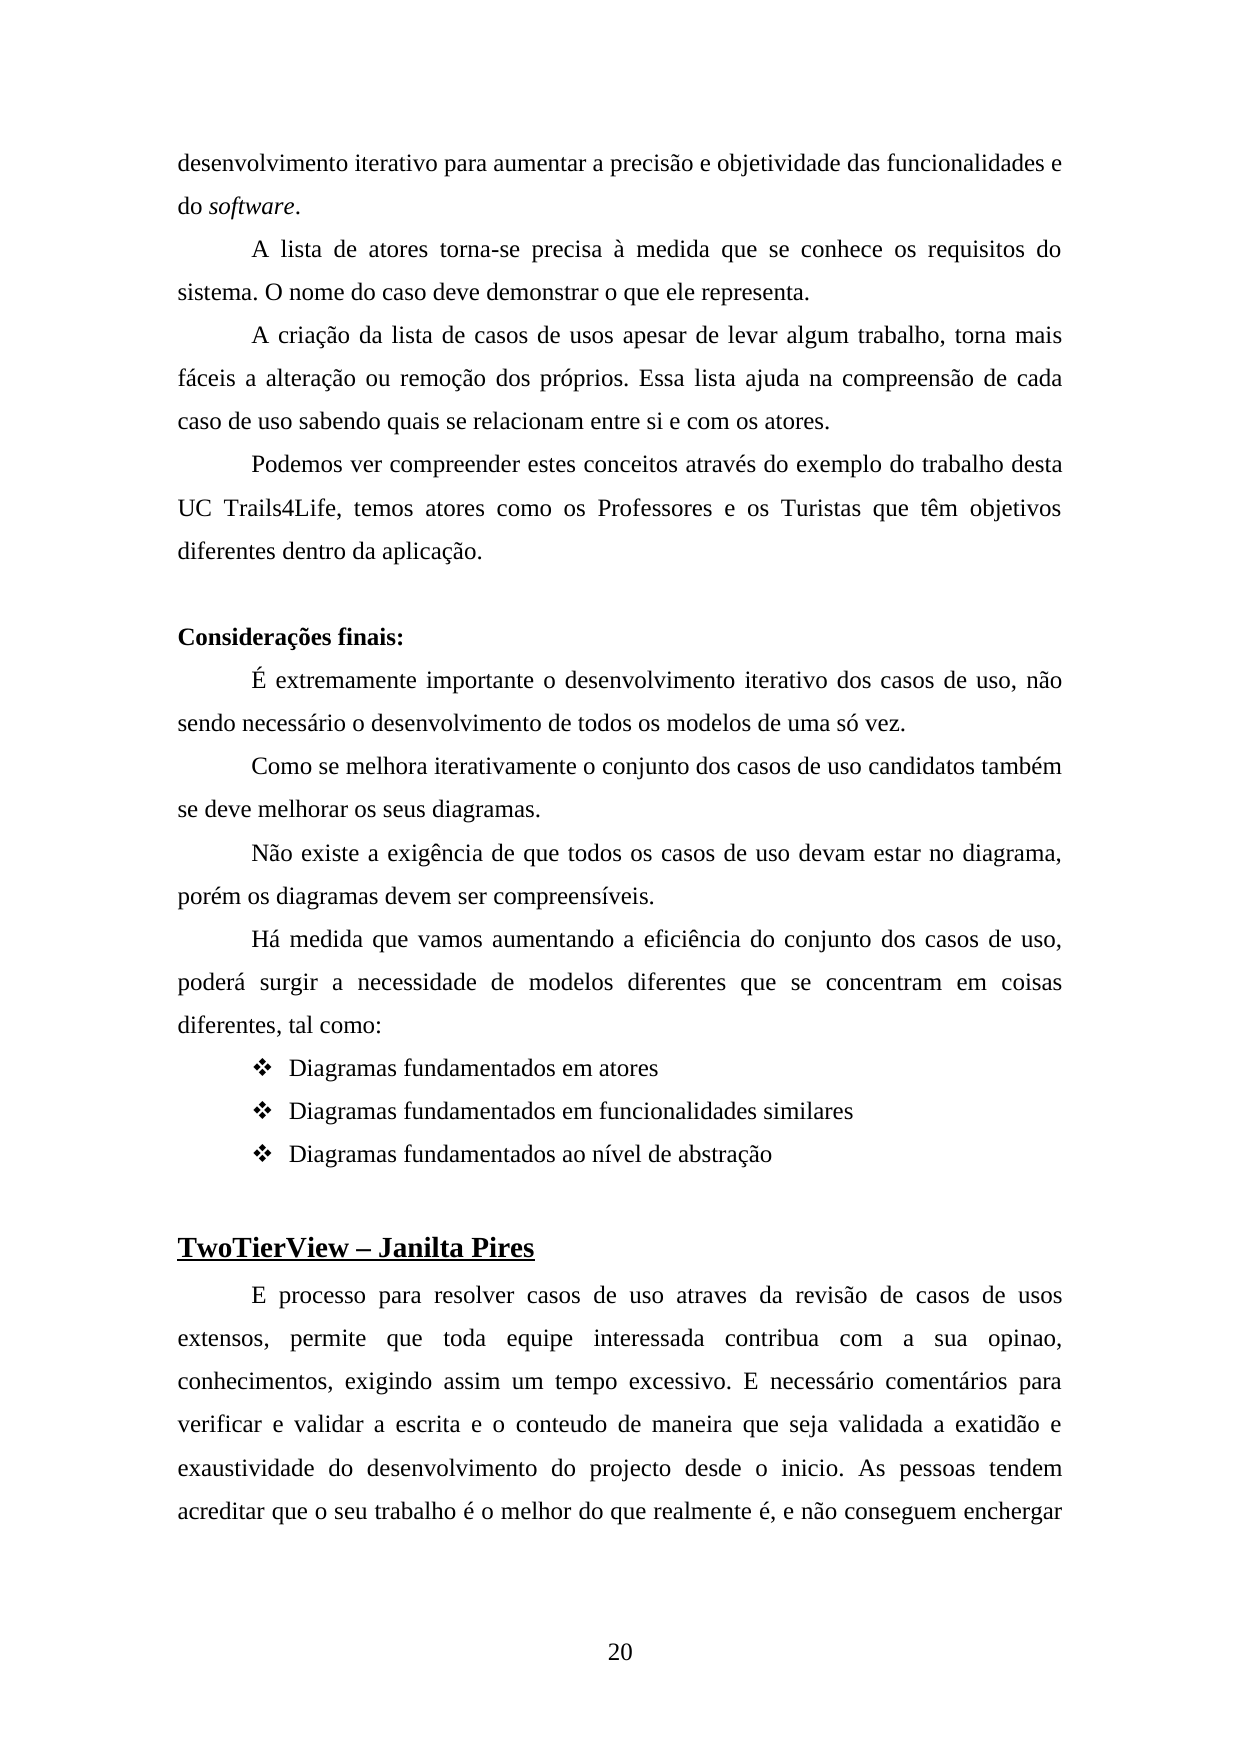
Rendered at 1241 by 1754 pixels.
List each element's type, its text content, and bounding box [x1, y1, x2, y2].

text Como se melhora iterativamente o conjunto dos casos de uso candidatos também se deve melhorar os seus diagramas. [177, 751, 1063, 823]
list Diagramas fundamentados em funcionalidades similares [251, 1096, 1063, 1125]
list Diagramas fundamentados em atores [251, 1053, 1063, 1082]
text Podemos ver compreender estes conceitos através do exemplo do trabalho desta UC Trails4Life, temos atores como os Professores e os Turistas que têm objetivos diferentes dentro da aplicação. [177, 449, 1063, 564]
text A criação da lista de casos de usos apesar de levar algum trabalho, torna mais fáceis a alteração ou remoção dos próprios. Essa lista ajuda na compreensão de cada caso de uso sabendo quais se relacionam entre si e com os atores. [177, 320, 1063, 435]
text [177, 1280, 1063, 1524]
list Diagramas fundamentados ao nível de abstração [251, 1139, 1063, 1168]
text Não existe a exigência de que todos os casos de uso devam estar no diagrama, porém os diagramas devem ser compreensíveis. [177, 838, 1063, 909]
subtitle TwoTierView – Janilta Pires [177, 1230, 1063, 1263]
text É extremamente importante o desenvolvimento iterativo dos casos de uso, não sendo necessário o desenvolvimento de todos os modelos de uma só vez. [177, 665, 1063, 737]
text Há medida que vamos aumentando a eficiência do conjunto dos casos de uso, poderá surgir a necessidade de modelos diferentes que se concentram em coisas diferentes, tal como: [177, 924, 1063, 1039]
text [177, 148, 1063, 219]
text Considerações finais: [177, 622, 1063, 651]
text A lista de atores torna-se precisa à medida que se conhece os requisitos do sistema. O nome do caso deve demonstrar o que ele representa. [177, 234, 1063, 306]
